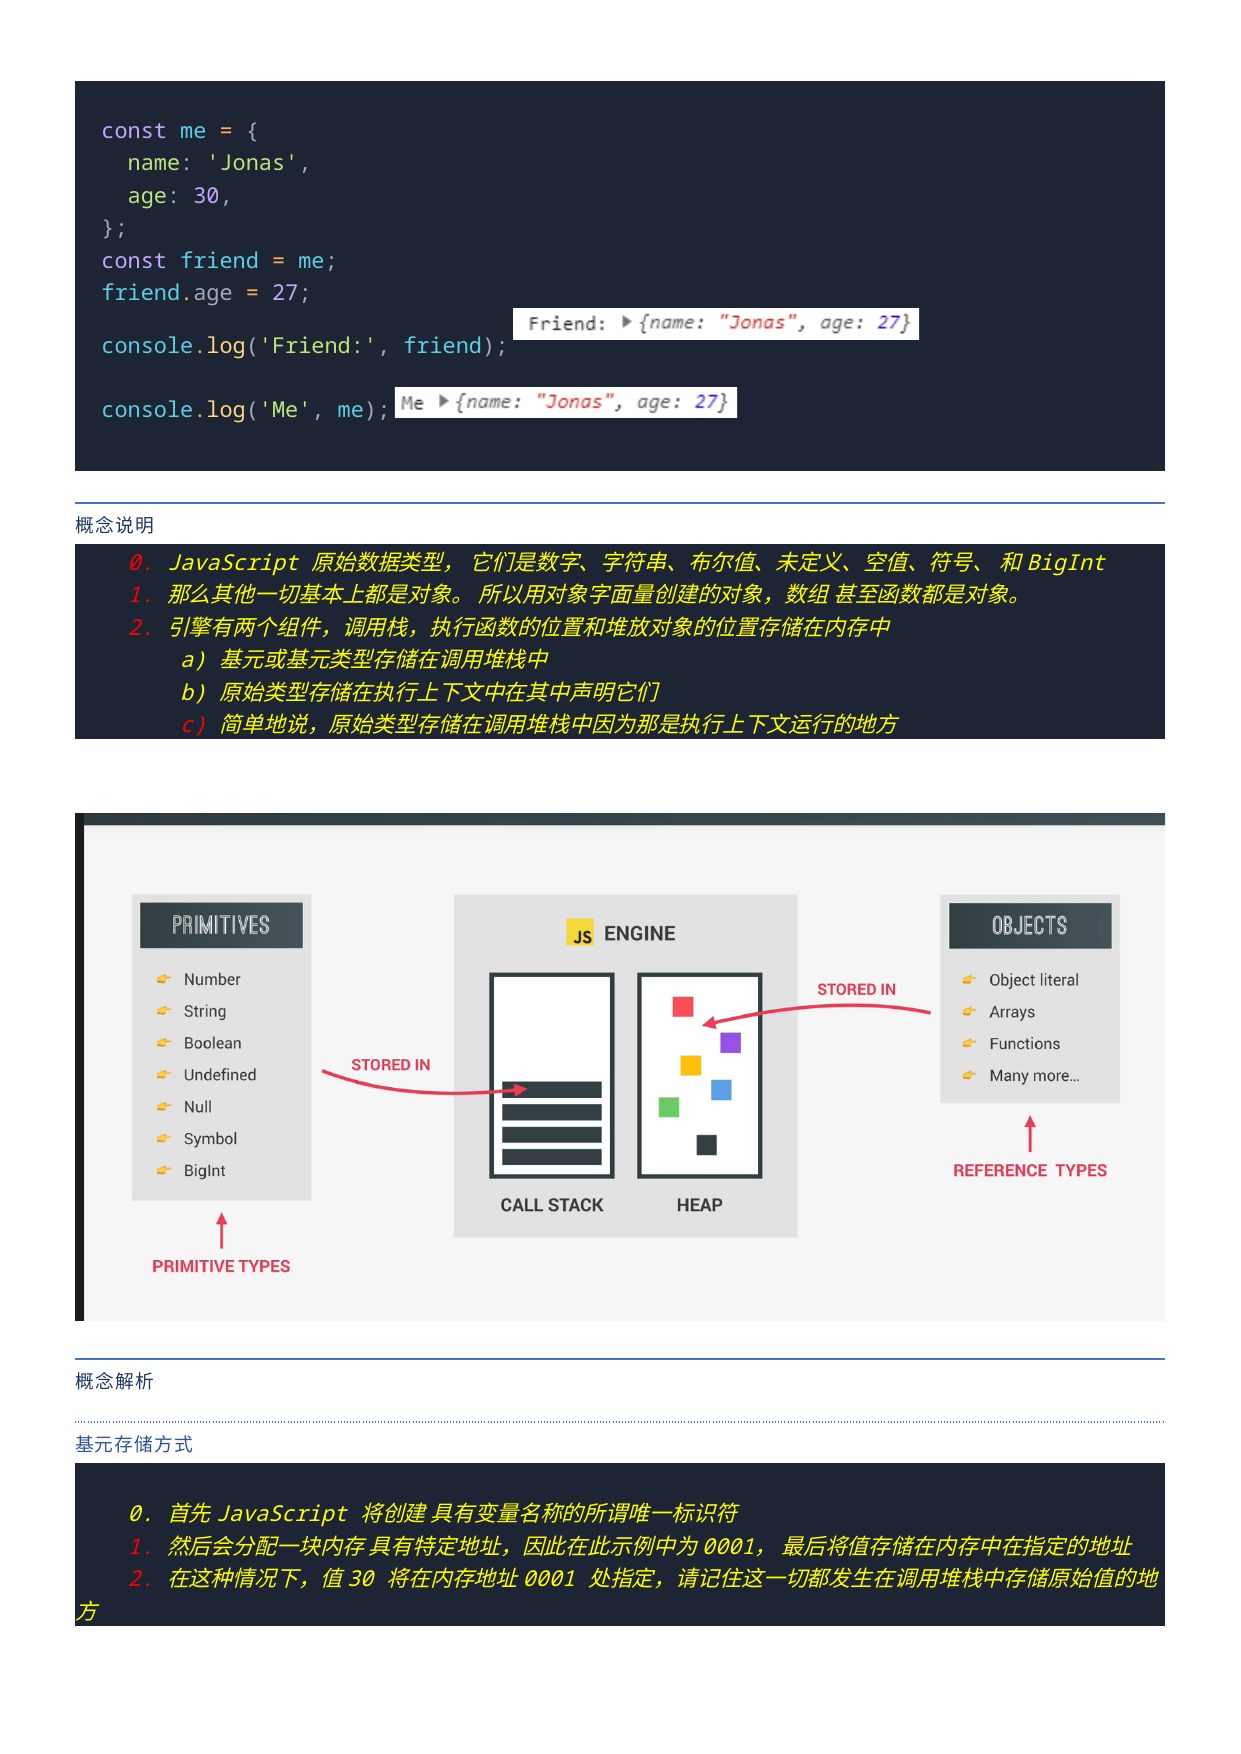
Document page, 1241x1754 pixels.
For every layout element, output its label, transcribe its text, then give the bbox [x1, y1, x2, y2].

text }; [75, 211, 1165, 243]
text b) 原始类型存储在执行上下文中在其中声明它们 [75, 674, 1165, 707]
picture [394, 387, 738, 418]
picture [513, 308, 920, 340]
text c) 简单地说，原始类型存储在调用堆栈中因为那是执行上下文运行的地方 [75, 707, 1165, 739]
text console.log('Me', me); [75, 373, 1165, 438]
text a) 基元或基元类型存储在调用堆栈中 [75, 642, 1165, 674]
text 1. 那么其他一切基本上都是对象。 所以用对象字面量创建的对象，数组 甚至函数都是对象。 [75, 577, 1165, 609]
text 0. JavaScript 原始数据类型， 它们是数字、字符串、布尔值、未定义、空值、符号、 和 BigInt [75, 544, 1165, 577]
text 0. 首先 JavaScript 将创建 具有变量名称的所谓唯一标识符 [75, 1496, 1165, 1528]
text 2. 在这种情况下，值 30 将在内存地址 0001 处指定，请记住这一切都发生在调用堆栈中存储原始值的地方 [75, 1561, 1165, 1626]
subtitle 基元存储方式 [75, 1421, 1165, 1459]
text friend.age = 27; [75, 276, 1165, 308]
text const me = { [75, 113, 1165, 146]
text age: 30, [75, 178, 1165, 211]
text console.log('Friend:', friend); [75, 308, 1165, 373]
text const friend = me; [75, 243, 1165, 276]
text 1. 然后会分配一块内存 具有特定地址，因此在此示例中为 0001， 最后将值存储在内存中在指定的地址 [75, 1528, 1165, 1561]
picture [75, 813, 1166, 1321]
text name: 'Jonas', [75, 146, 1165, 178]
text 2. 引擎有两个组件，调用栈，执行函数的位置和堆放对象的位置存储在内存中 [75, 609, 1165, 642]
subtitle 概念解析 [75, 1360, 1165, 1396]
subtitle 概念说明 [75, 504, 1165, 540]
